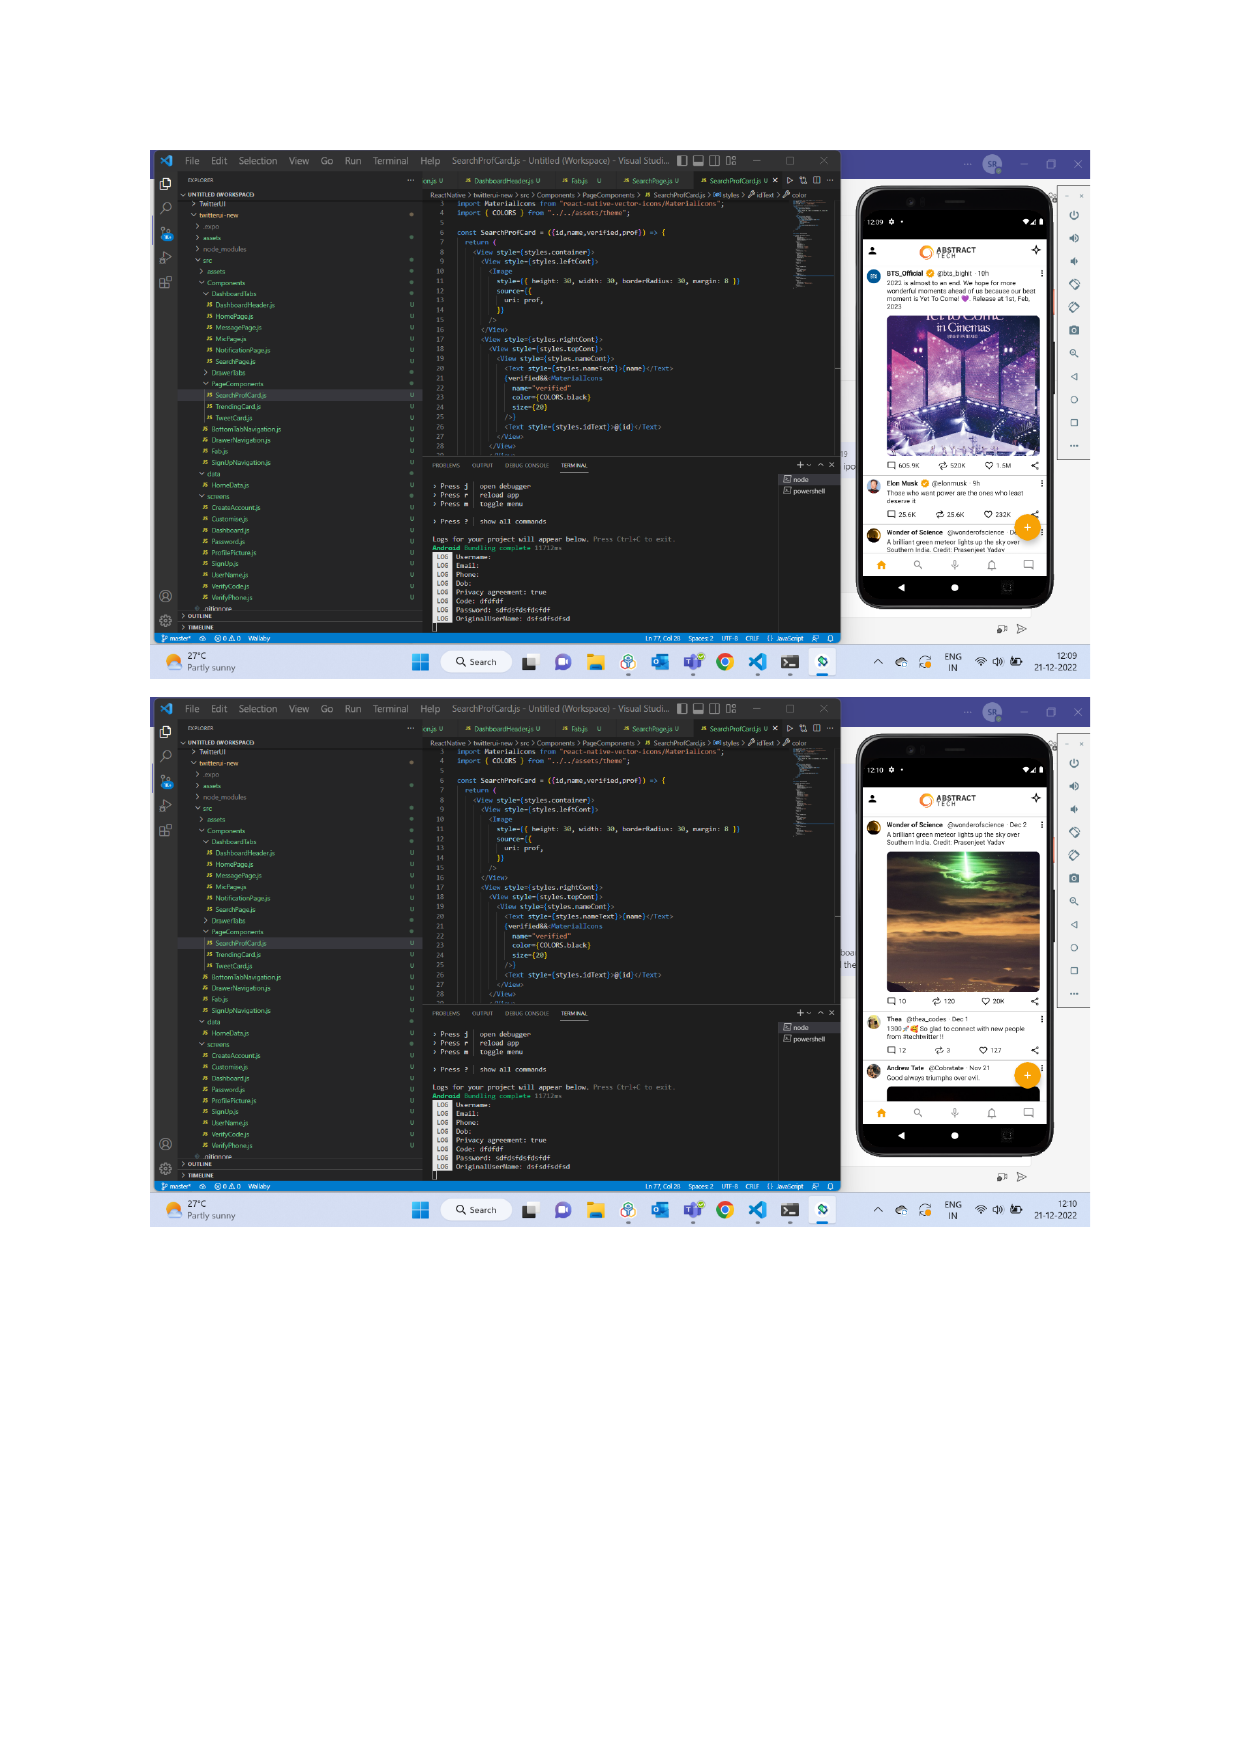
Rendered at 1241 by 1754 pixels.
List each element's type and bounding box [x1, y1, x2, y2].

picture [150, 150, 1091, 679]
picture [150, 697, 1091, 1227]
